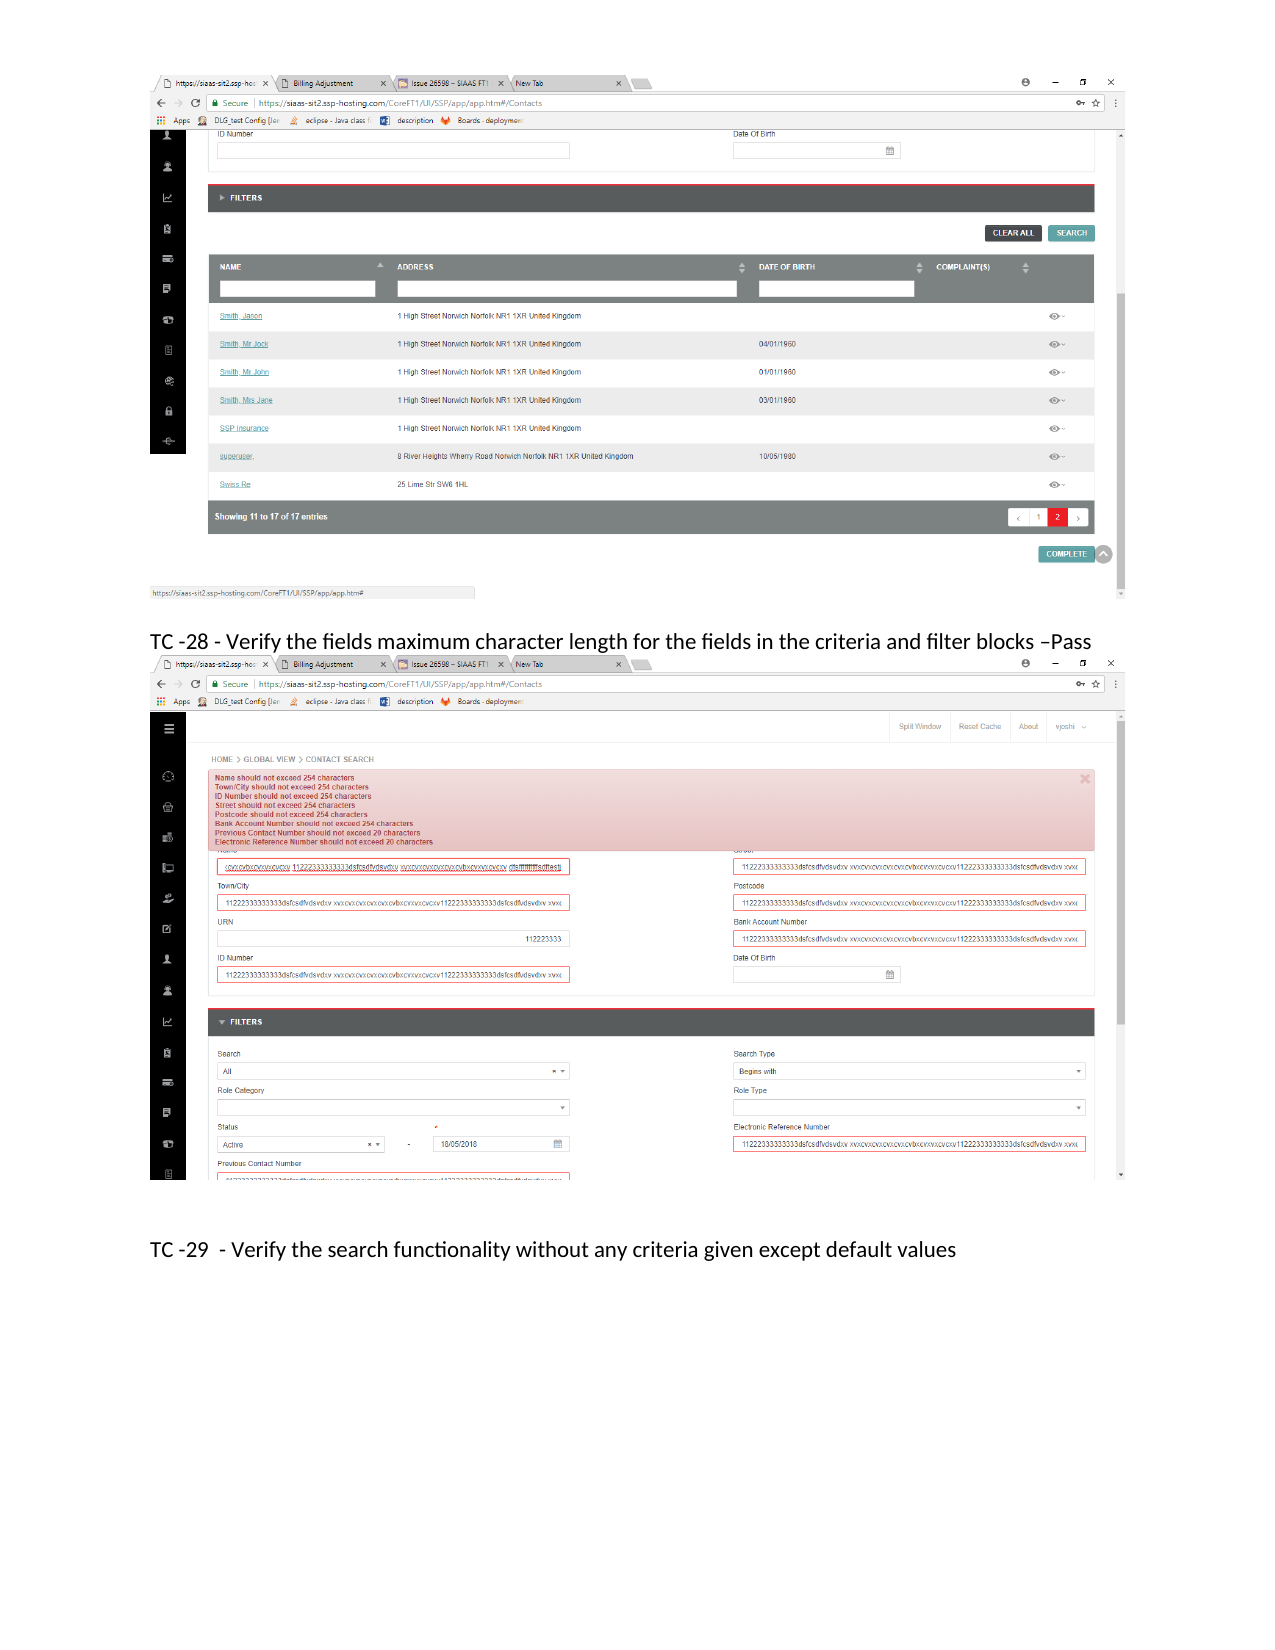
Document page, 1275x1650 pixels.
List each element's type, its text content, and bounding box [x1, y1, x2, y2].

text TC -29 - Verify the search functionality without any criteria given except default values [150, 1235, 1125, 1263]
picture [150, 75, 1125, 599]
text TC -28 - Verify the fields maximum character length for the fields in the criteria and filter blocks –Pass [150, 627, 1125, 655]
picture [150, 655, 1125, 1180]
